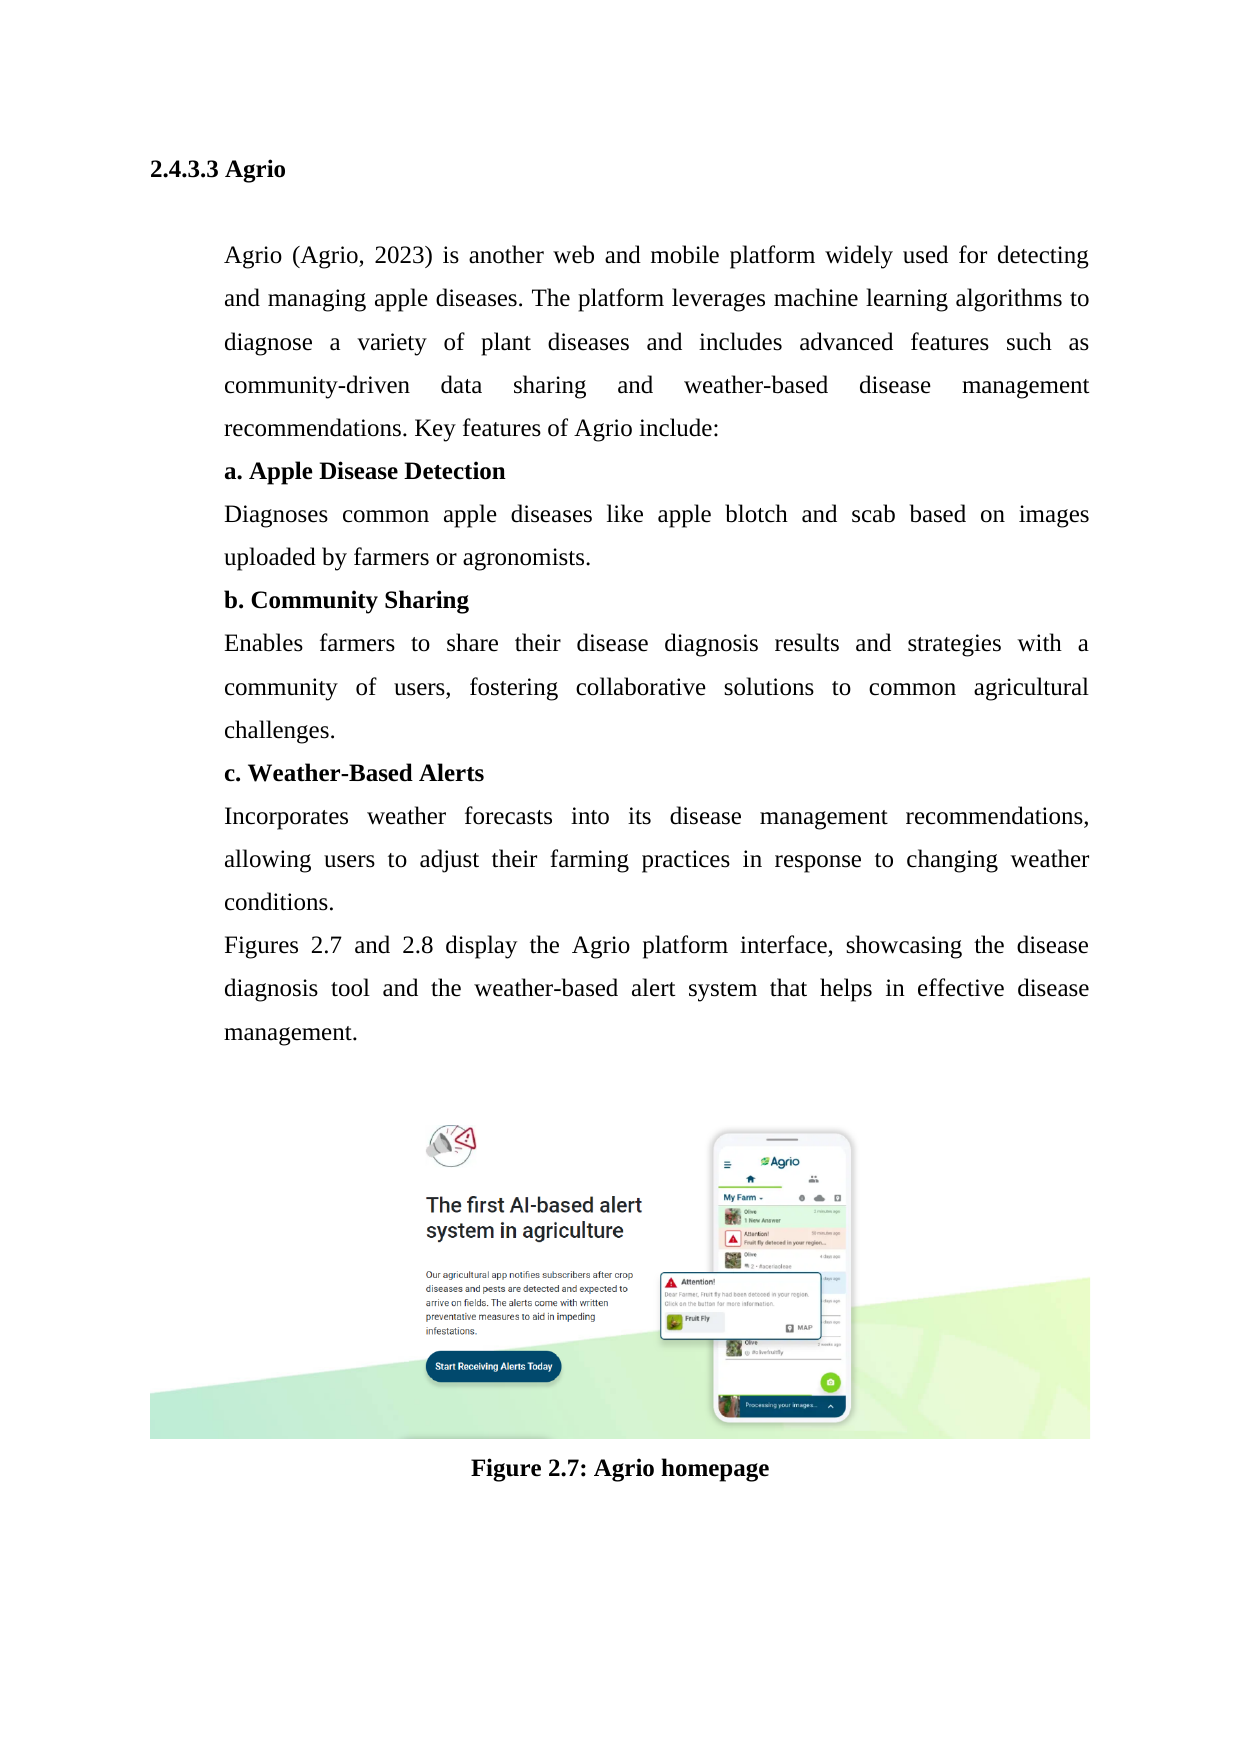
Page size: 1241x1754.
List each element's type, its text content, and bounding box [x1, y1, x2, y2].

picture [150, 1088, 1091, 1439]
text b. Community Sharing [224, 585, 1090, 614]
text Diagnoses common apple diseases like apple blotch and scab based on images uploaded by farmers or agronomists. [224, 499, 1090, 571]
text Figure 2.7: Agrio homepage [150, 1439, 1090, 1524]
text c. Weather-Based Alerts [224, 758, 1090, 787]
subtitle 2.4.3.3 Agrio [150, 154, 1090, 183]
text Agrio (Agrio, 2023) is another web and mobile platform widely used for detecting and managing apple diseases. The platform leverages machine learning algorithms to diagnose a variety of plant diseases and includes advanced features such as community-driven data sharing and weather-based disease management recommendations. Key features of Agrio include: [224, 240, 1090, 442]
text a. Apple Disease Detection [224, 456, 1090, 485]
text Incorporates weather forecasts into its disease management recommendations, allowing users to adjust their farming practices in response to changing weather conditions. [224, 801, 1090, 916]
text Figures 2.7 and 2.8 display the Agrio platform interface, showcasing the disease diagnosis tool and the weather-based alert system that helps in effective disease management. [224, 930, 1090, 1045]
text Enables farmers to share their disease diagnosis results and strategies with a community of users, fostering collaborative solutions to common agricultural challenges. [224, 628, 1090, 743]
